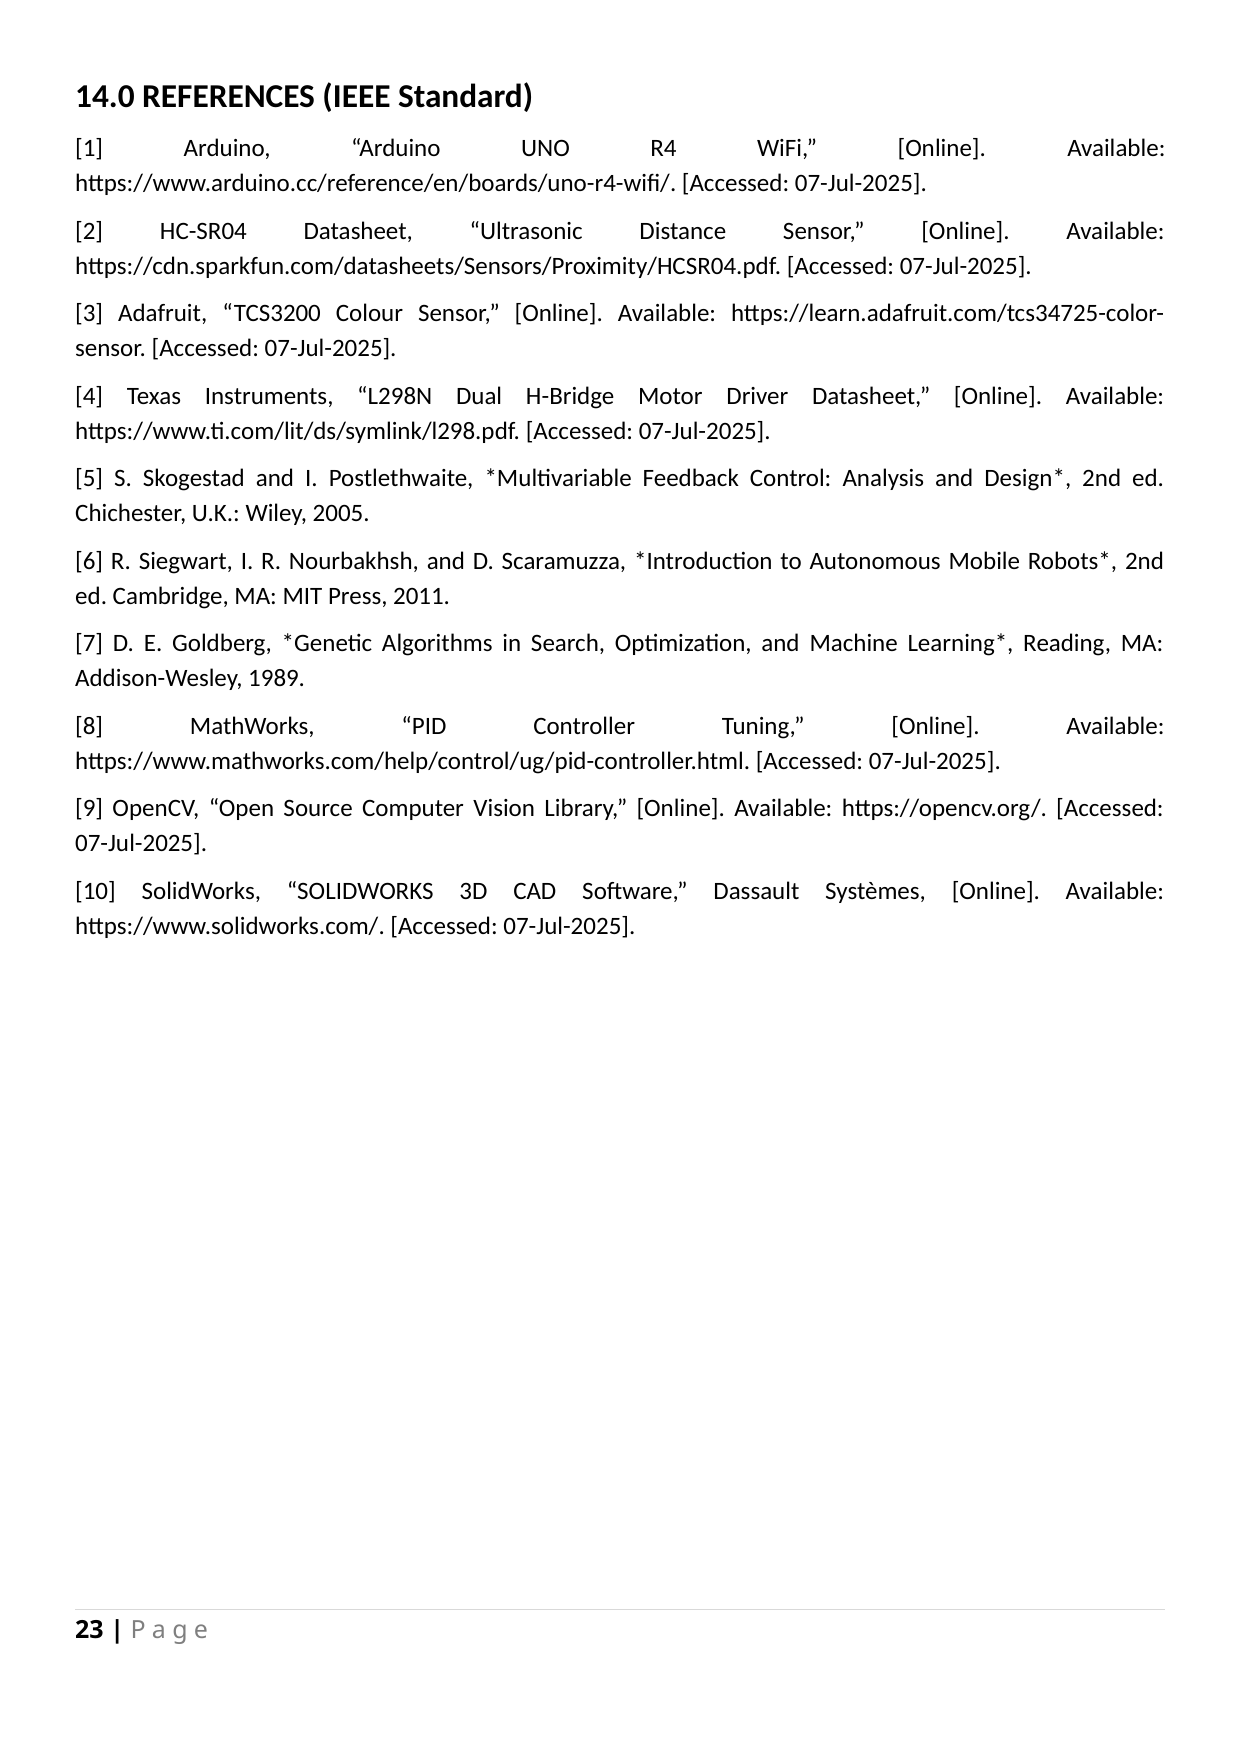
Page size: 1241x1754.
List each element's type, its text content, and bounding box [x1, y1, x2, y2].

text [5] S. Skogestad and I. Postlethwaite, *Multivariable Feedback Control: Analysis and Design*, 2nd ed. Chichester, U.K.: Wiley, 2005. [75, 462, 1165, 528]
text [3] Adafruit, “TCS3200 Colour Sensor,” [Online]. Available: https://learn.adafruit.com/tcs34725-color-sensor. [Accessed: 07-Jul-2025]. [75, 297, 1165, 363]
text [10] SolidWorks, “SOLIDWORKS 3D CAD Software,” Dassault Systèmes, [Online]. Available: https://www.solidworks.com/. [Accessed: 07-Jul-2025]. [75, 875, 1165, 940]
text [7] D. E. Goldberg, *Genetic Algorithms in Search, Optimization, and Machine Learning*, Reading, MA: Addison-Wesley, 1989. [75, 627, 1165, 693]
text 14.0 REFERENCES (IEEE Standard) [75, 75, 1165, 116]
text [4] Texas Instruments, “L298N Dual H-Bridge Motor Driver Datasheet,” [Online]. Available: https://www.ti.com/lit/ds/symlink/l298.pdf. [Accessed: 07-Jul-2025]. [75, 380, 1165, 445]
text [2] HC-SR04 Datasheet, “Ultrasonic Distance Sensor,” [Online]. Available: https://cdn.sparkfun.com/datasheets/Sensors/Proximity/HCSR04.pdf. [Accessed: 07-Jul-2025]. [75, 215, 1165, 280]
text [8] MathWorks, “PID Controller Tuning,” [Online]. Available: https://www.mathworks.com/help/control/ug/pid-controller.html. [Accessed: 07-Jul-2025]. [75, 710, 1165, 775]
text [1] Arduino, “Arduino UNO R4 WiFi,” [Online]. Available: https://www.arduino.cc/reference/en/boards/uno-r4-wifi/. [Accessed: 07-Jul-2025]. [75, 132, 1165, 198]
text [6] R. Siegwart, I. R. Nourbakhsh, and D. Scaramuzza, *Introduction to Autonomous Mobile Robots*, 2nd ed. Cambridge, MA: MIT Press, 2011. [75, 545, 1165, 610]
text [9] OpenCV, “Open Source Computer Vision Library,” [Online]. Available: https://opencv.org/. [Accessed: 07-Jul-2025]. [75, 792, 1165, 858]
